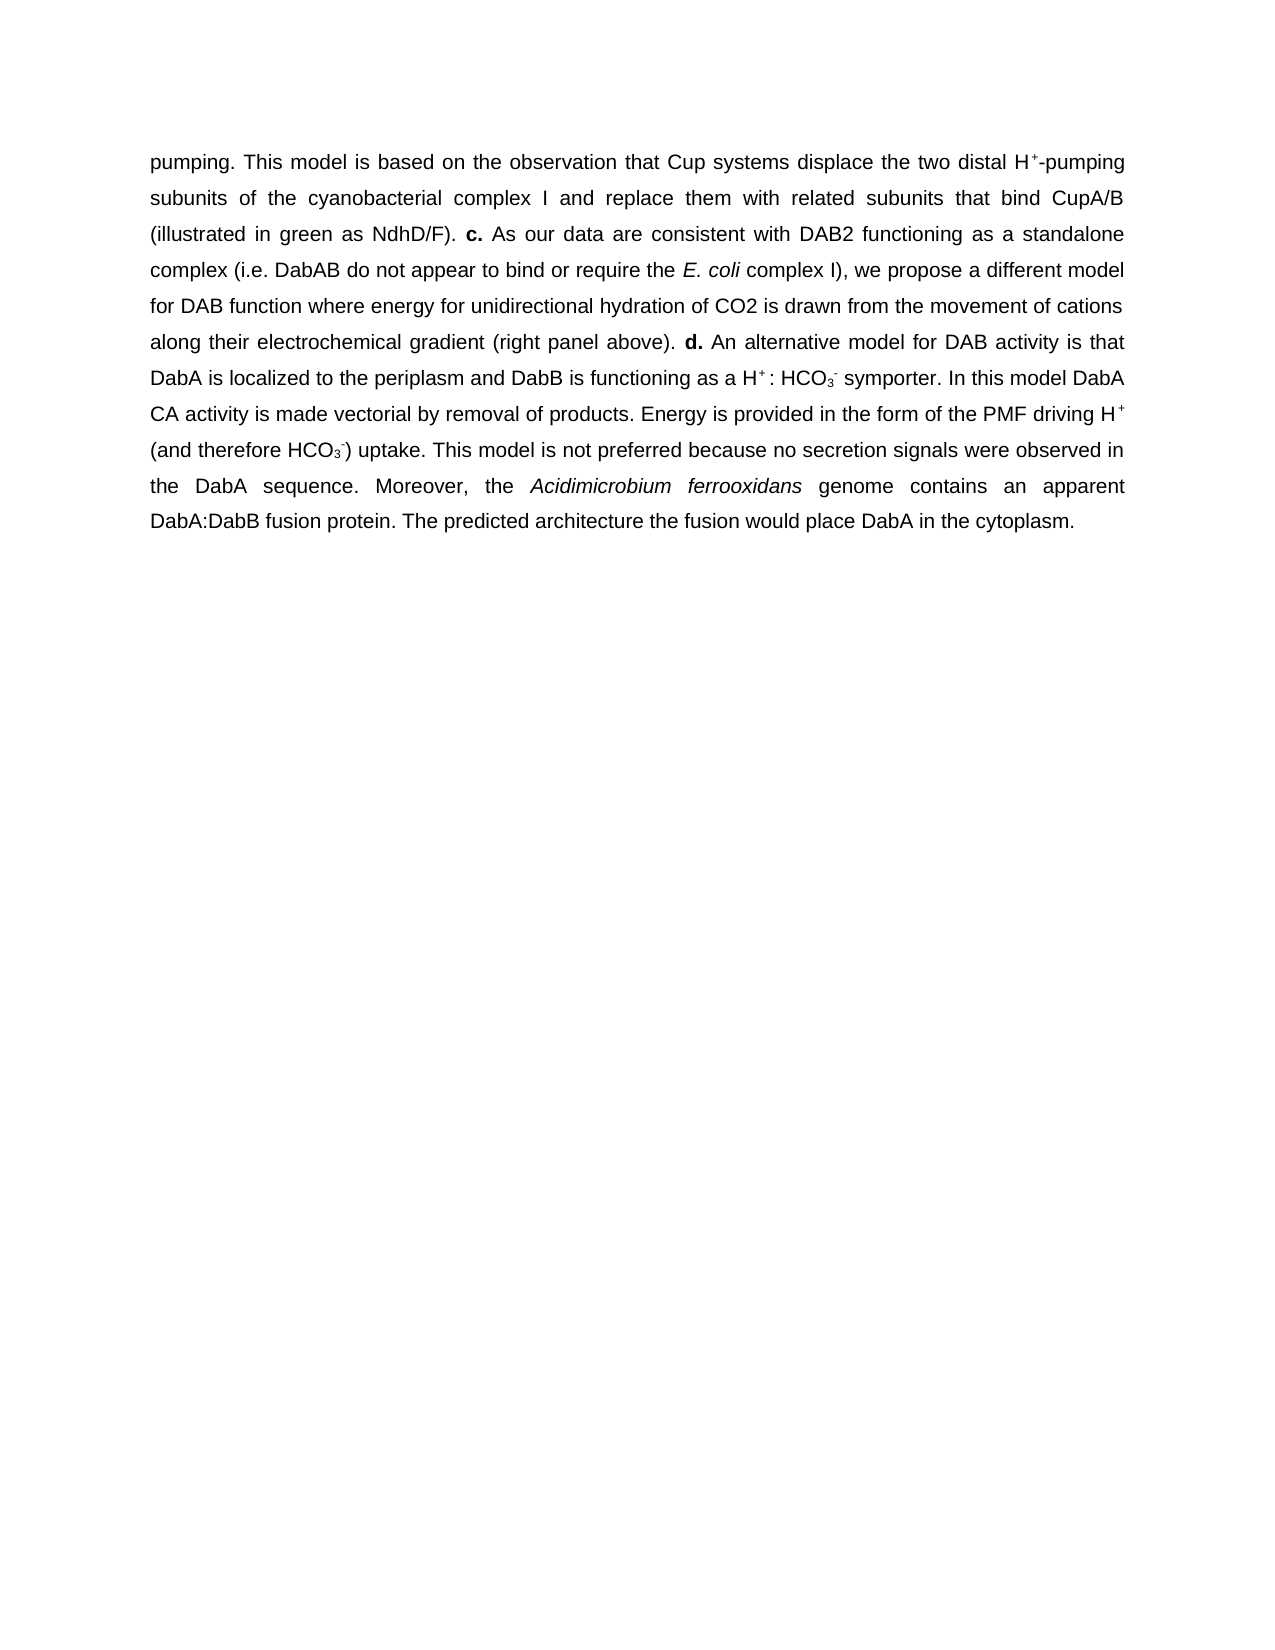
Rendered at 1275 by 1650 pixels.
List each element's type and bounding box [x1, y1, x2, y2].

text [150, 150, 1125, 533]
